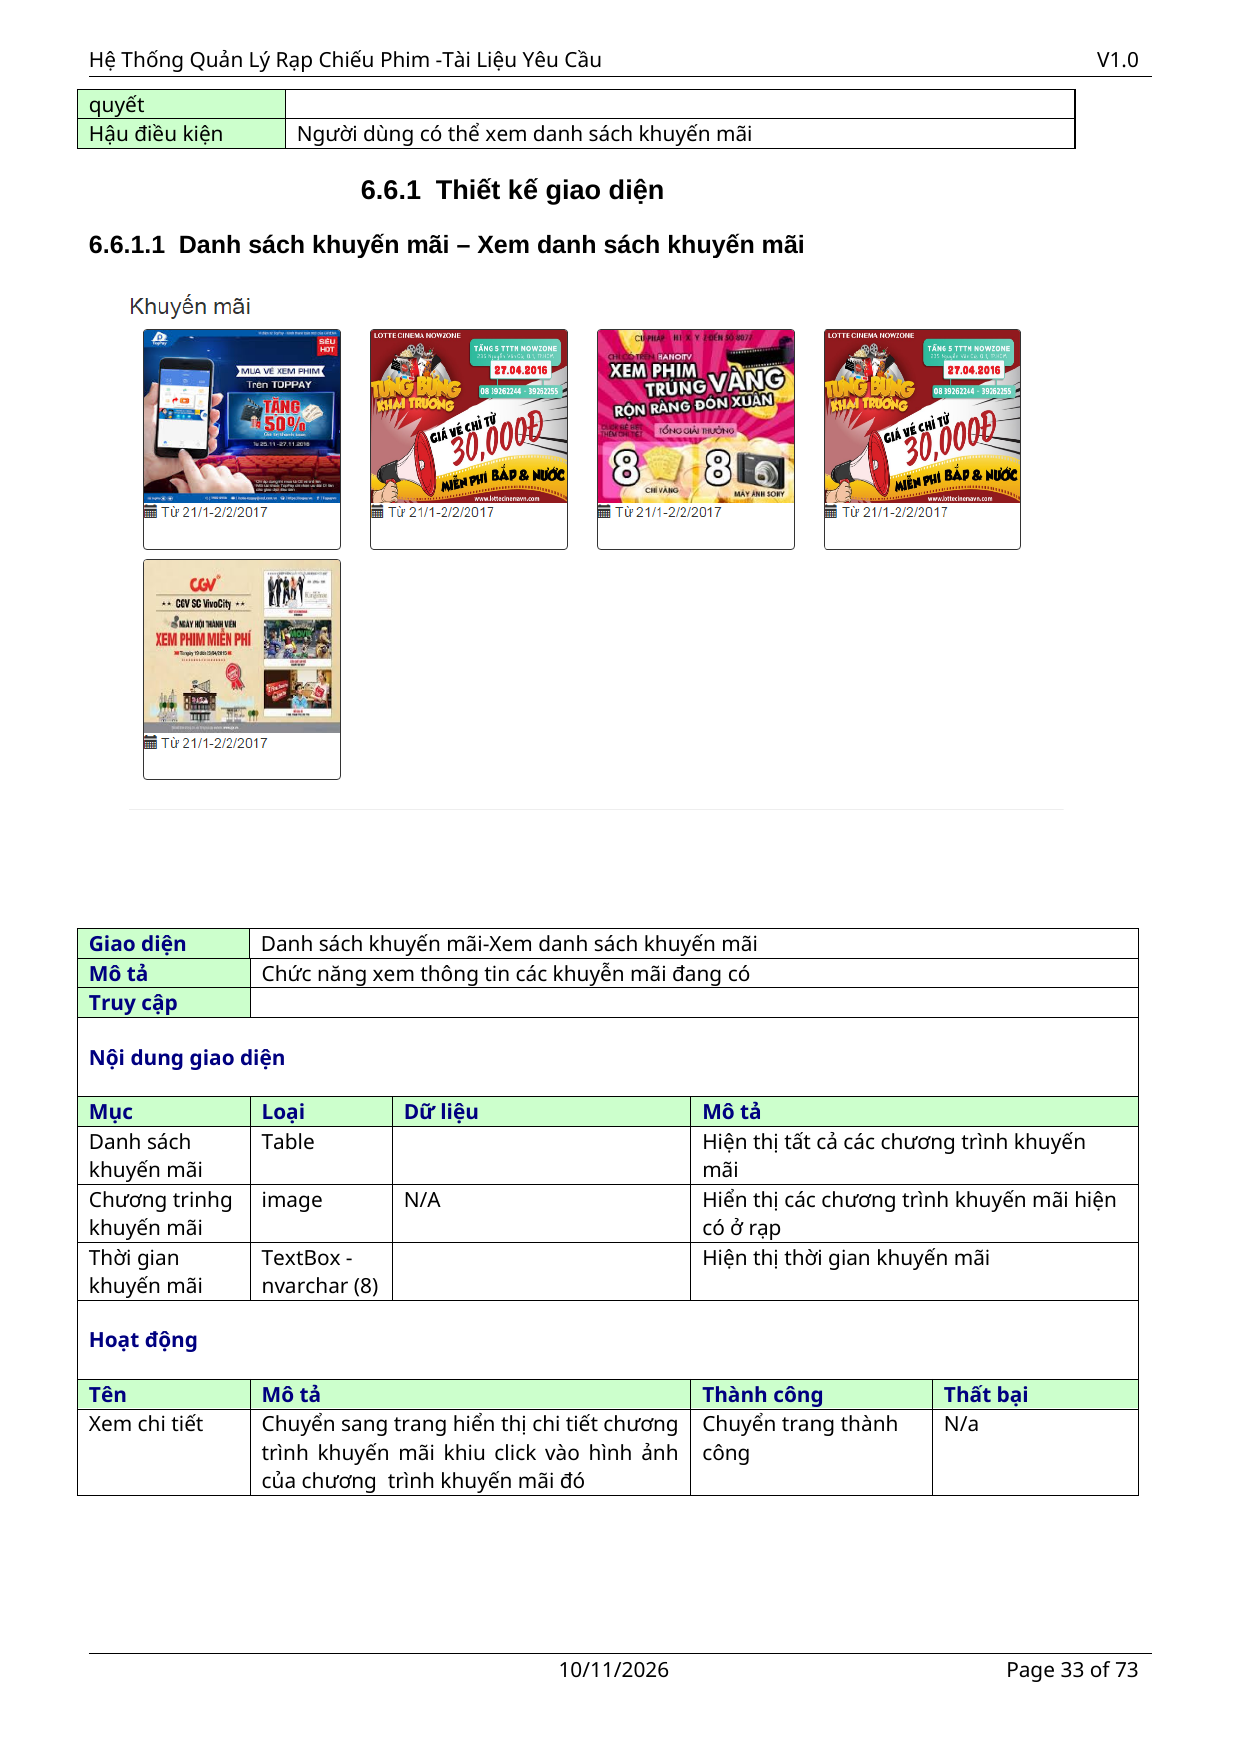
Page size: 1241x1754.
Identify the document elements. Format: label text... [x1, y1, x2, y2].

table_cell Mục [78, 1097, 250, 1126]
table_cell Người dùng có thể xem danh sách khuyến mãi [286, 119, 1074, 148]
table_cell Hiển thị các chương trình khuyến mãi hiện có ở rạp [691, 1185, 1138, 1242]
picture [88, 258, 1064, 850]
table_cell Hiện thị tất cả các chương trình khuyến mãi [691, 1127, 1138, 1184]
table_cell Table [251, 1127, 392, 1184]
table_cell image [251, 1185, 392, 1242]
table_cell Tên [78, 1380, 250, 1408]
table_cell Hoạt động [78, 1301, 1138, 1379]
table_cell [251, 988, 1138, 1017]
table_cell Chức năng xem thông tin các khuyễn mãi đang có [251, 959, 1138, 987]
table_cell Chuyển sang trang hiển thị chi tiết chương trình khuyến mãi khiu click vào hình ảnh của chương trình khuyến mãi đó [251, 1410, 690, 1495]
table_cell Chương trinhg khuyến mãi [78, 1185, 250, 1242]
table_header Danh sách khuyến mãi-Xem danh sách khuyến mãi [250, 929, 1138, 958]
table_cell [78, 90, 285, 118]
table_cell Mô tả [251, 1380, 690, 1408]
table_cell Chuyển trang thành công [691, 1410, 932, 1495]
table_cell [393, 1127, 690, 1184]
table_cell Thành công [691, 1380, 932, 1408]
table_cell N/a [933, 1410, 1138, 1495]
table_cell N/A [393, 1185, 690, 1242]
table_cell Thời gian khuyến mãi [78, 1243, 250, 1299]
table_cell Loại [251, 1097, 392, 1126]
table_cell [393, 1243, 690, 1299]
table_cell Mô tả [78, 959, 250, 987]
table_cell Xem chi tiết [78, 1410, 250, 1495]
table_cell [286, 90, 1074, 118]
table_cell Truy cập [78, 988, 250, 1017]
table_cell Hiện thị thời gian khuyến mãi [691, 1243, 1138, 1299]
table_cell Dữ liệu [393, 1097, 690, 1126]
table_cell Danh sách khuyến mãi [78, 1127, 250, 1184]
table_cell TextBox - nvarchar (8) [251, 1243, 392, 1299]
table_cell Hậu điều kiện [78, 119, 285, 148]
subtitle Thiết kế giao diện [361, 174, 1152, 205]
table_cell Nội dung giao diện [78, 1018, 1138, 1096]
table_cell Thất bại [933, 1380, 1138, 1408]
table_header Giao diện [78, 929, 249, 958]
table_cell Mô tả [691, 1097, 1138, 1126]
